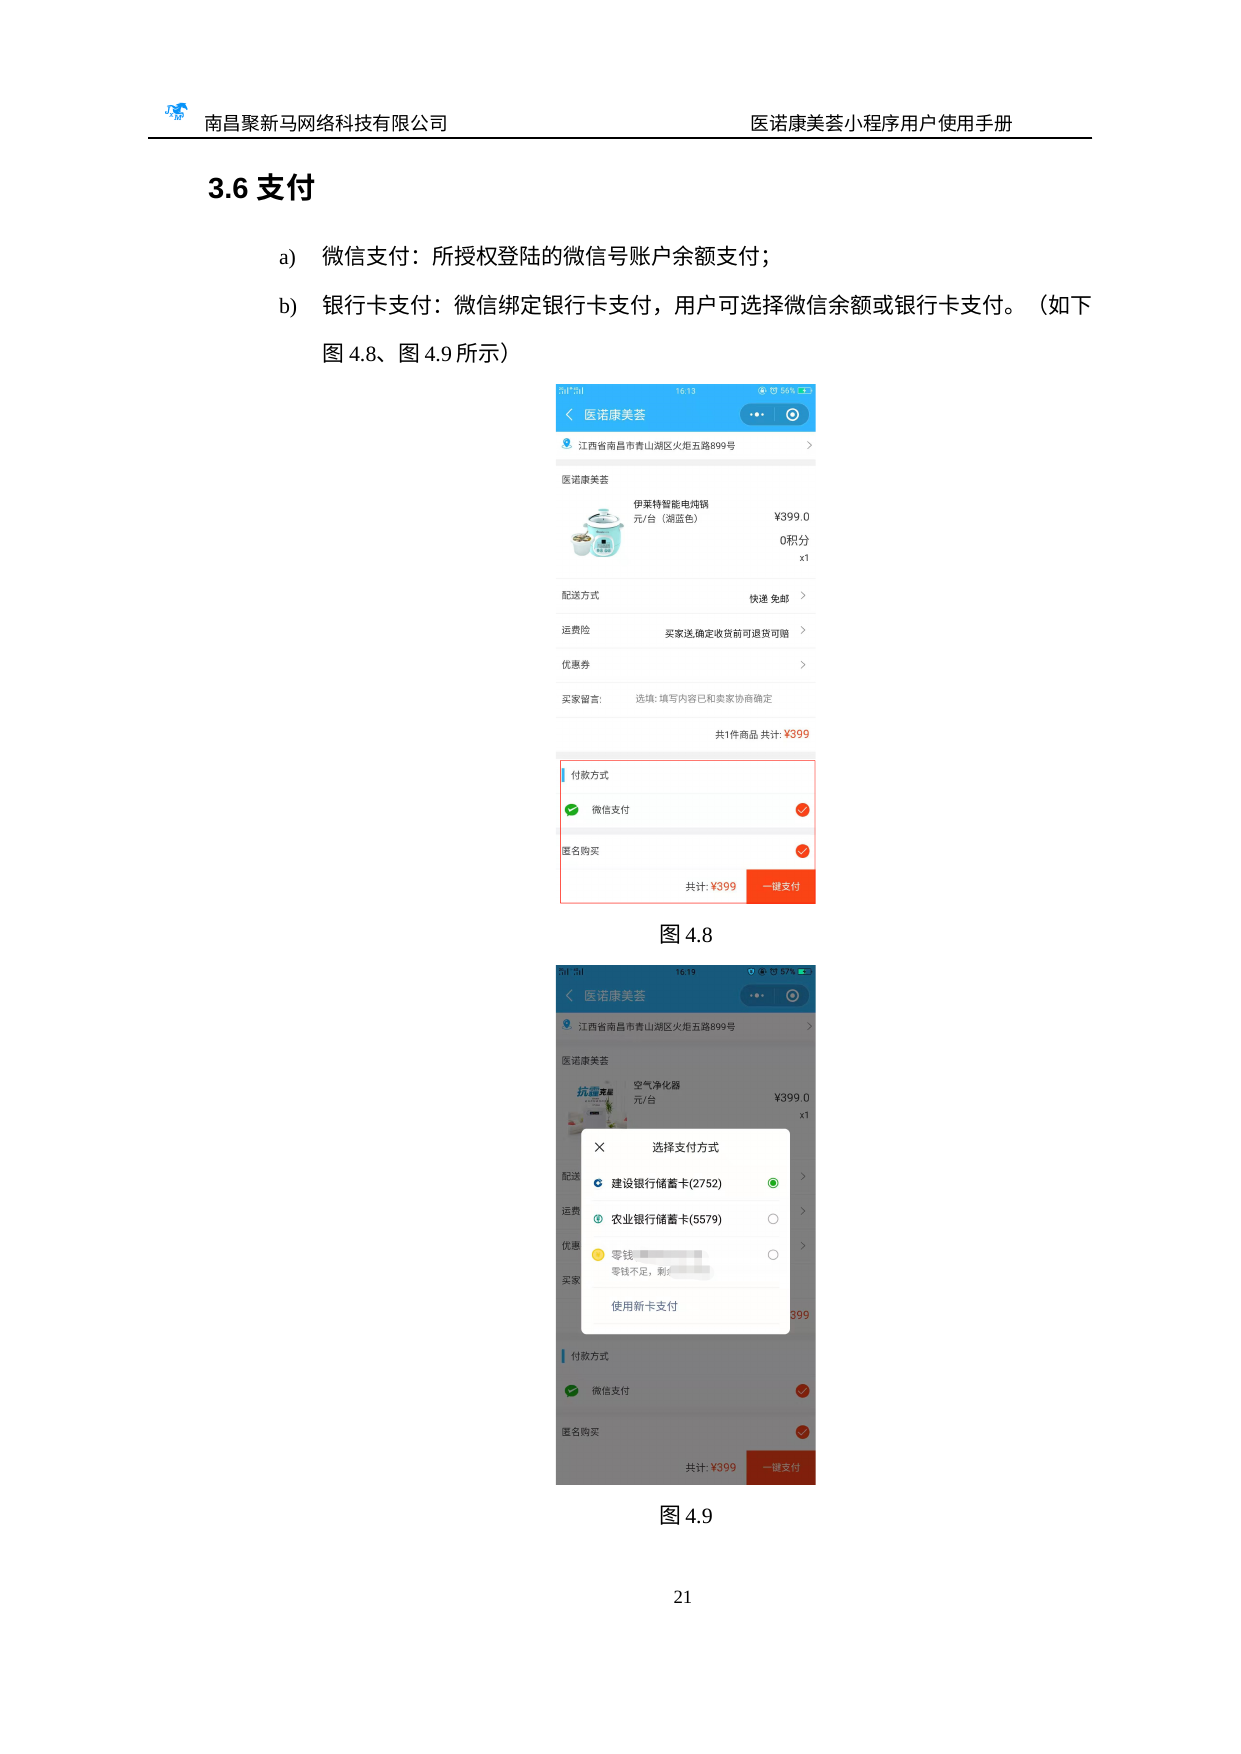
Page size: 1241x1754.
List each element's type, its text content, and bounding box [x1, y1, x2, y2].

list 微信支付：所授权登陆的微信号账户余额支付； [279, 239, 1092, 271]
text 图4.8 [235, 917, 1092, 949]
picture [555, 965, 816, 1485]
subtitle 3.6 支付 [208, 153, 1092, 218]
picture [555, 384, 816, 904]
list 银行卡支付：微信绑定银行卡支付，用户可选择微信余额或银行卡支付。（如下图4.8、图4.9所示） [279, 287, 1092, 368]
text 图4.9 [235, 1498, 1092, 1530]
picture [147, 88, 204, 130]
